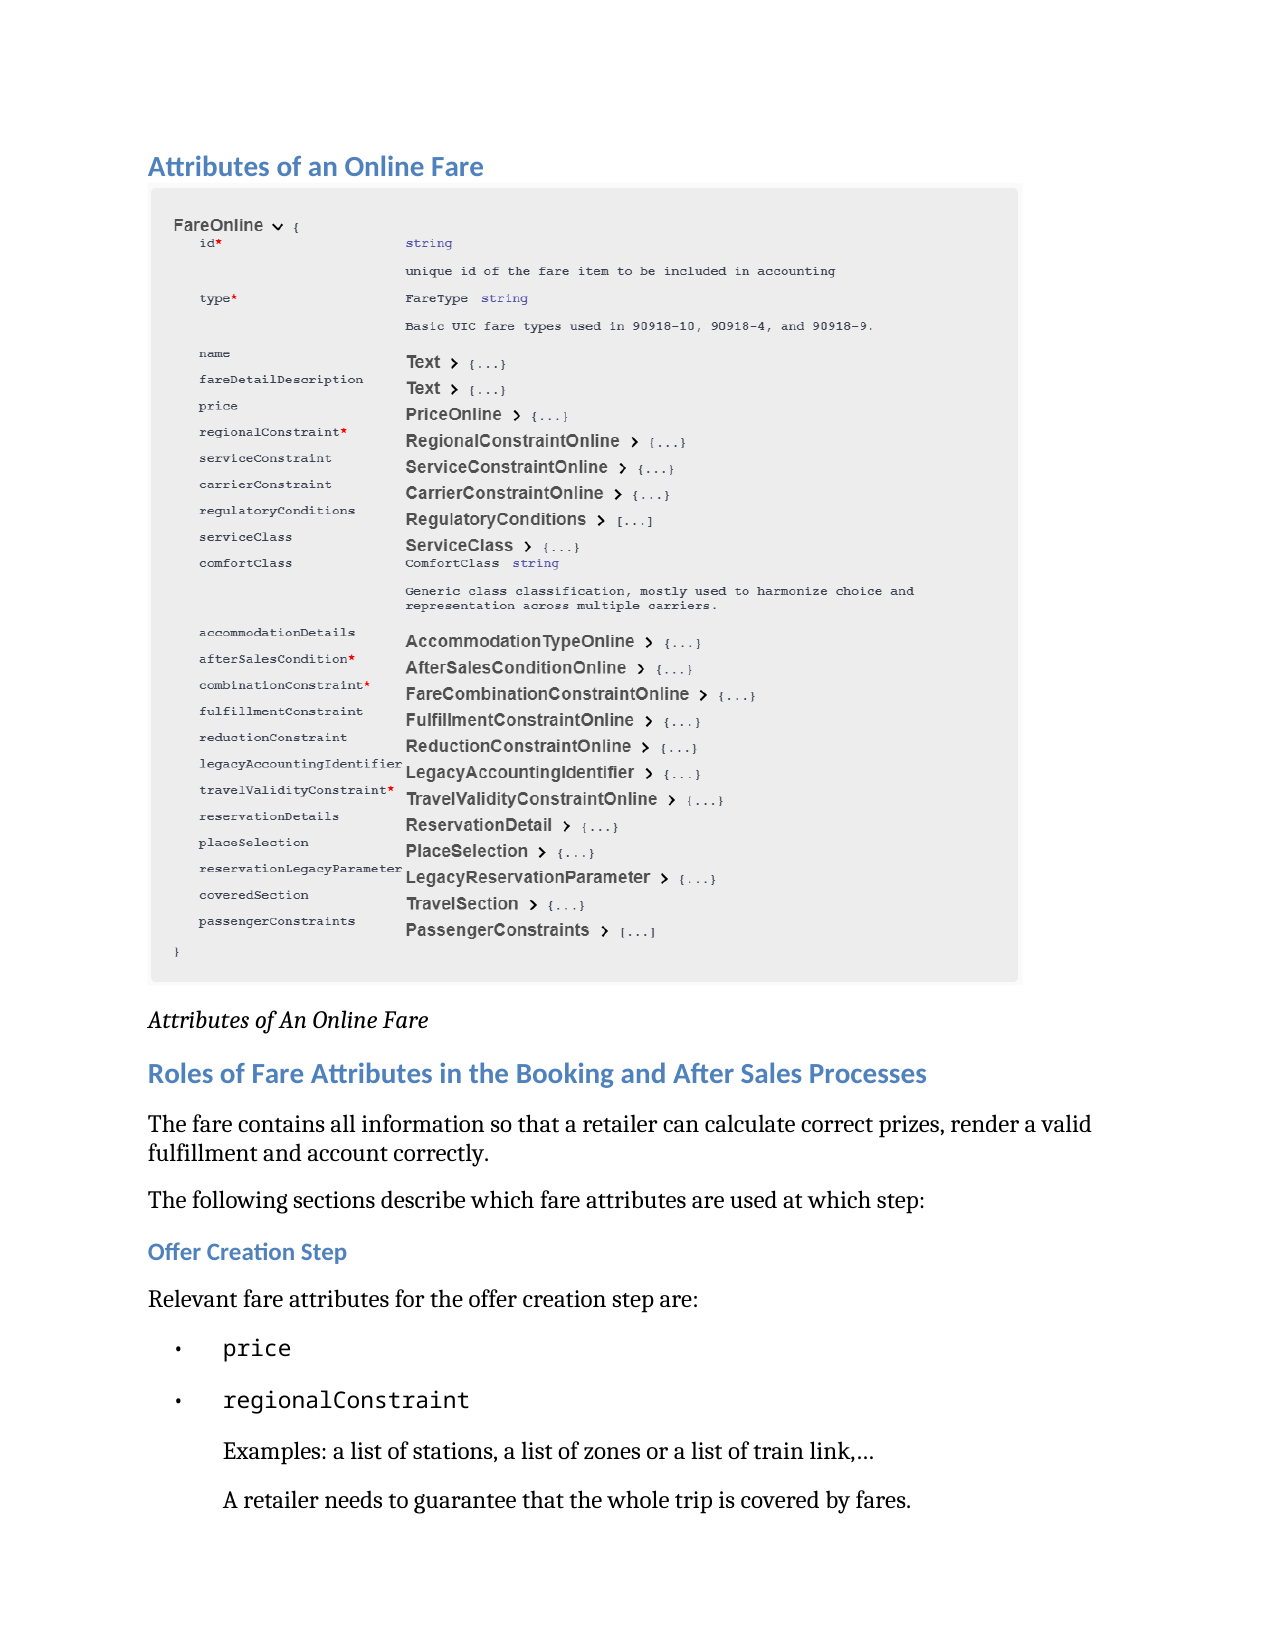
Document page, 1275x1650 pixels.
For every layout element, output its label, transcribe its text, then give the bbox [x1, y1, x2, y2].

picture [147, 183, 1023, 985]
list price [173, 1332, 1127, 1364]
text Attributes of An Online Fare [148, 1006, 1127, 1034]
text The fare contains all information so that a retailer can calculate correct prizes, render a valid fulfillment and account correctly. [148, 1110, 1127, 1167]
subtitle Attributes of an Online Fare [148, 148, 1127, 183]
subtitle Offer Creation Step [148, 1236, 1127, 1266]
text The following sections describe which fare attributes are used at which step: [148, 1186, 1127, 1215]
list Examples: a list of stations, a list of zones or a list of train link,… [173, 1437, 1127, 1465]
list A retailer needs to guarantee that the whole trip is covered by fares. [173, 1486, 1127, 1515]
list regionalConstraint [173, 1384, 1127, 1416]
text Relevant fare attributes for the offer creation step are: [148, 1285, 1127, 1314]
subtitle Roles of Fare Attributes in the Booking and After Sales Processes [148, 1055, 1127, 1091]
